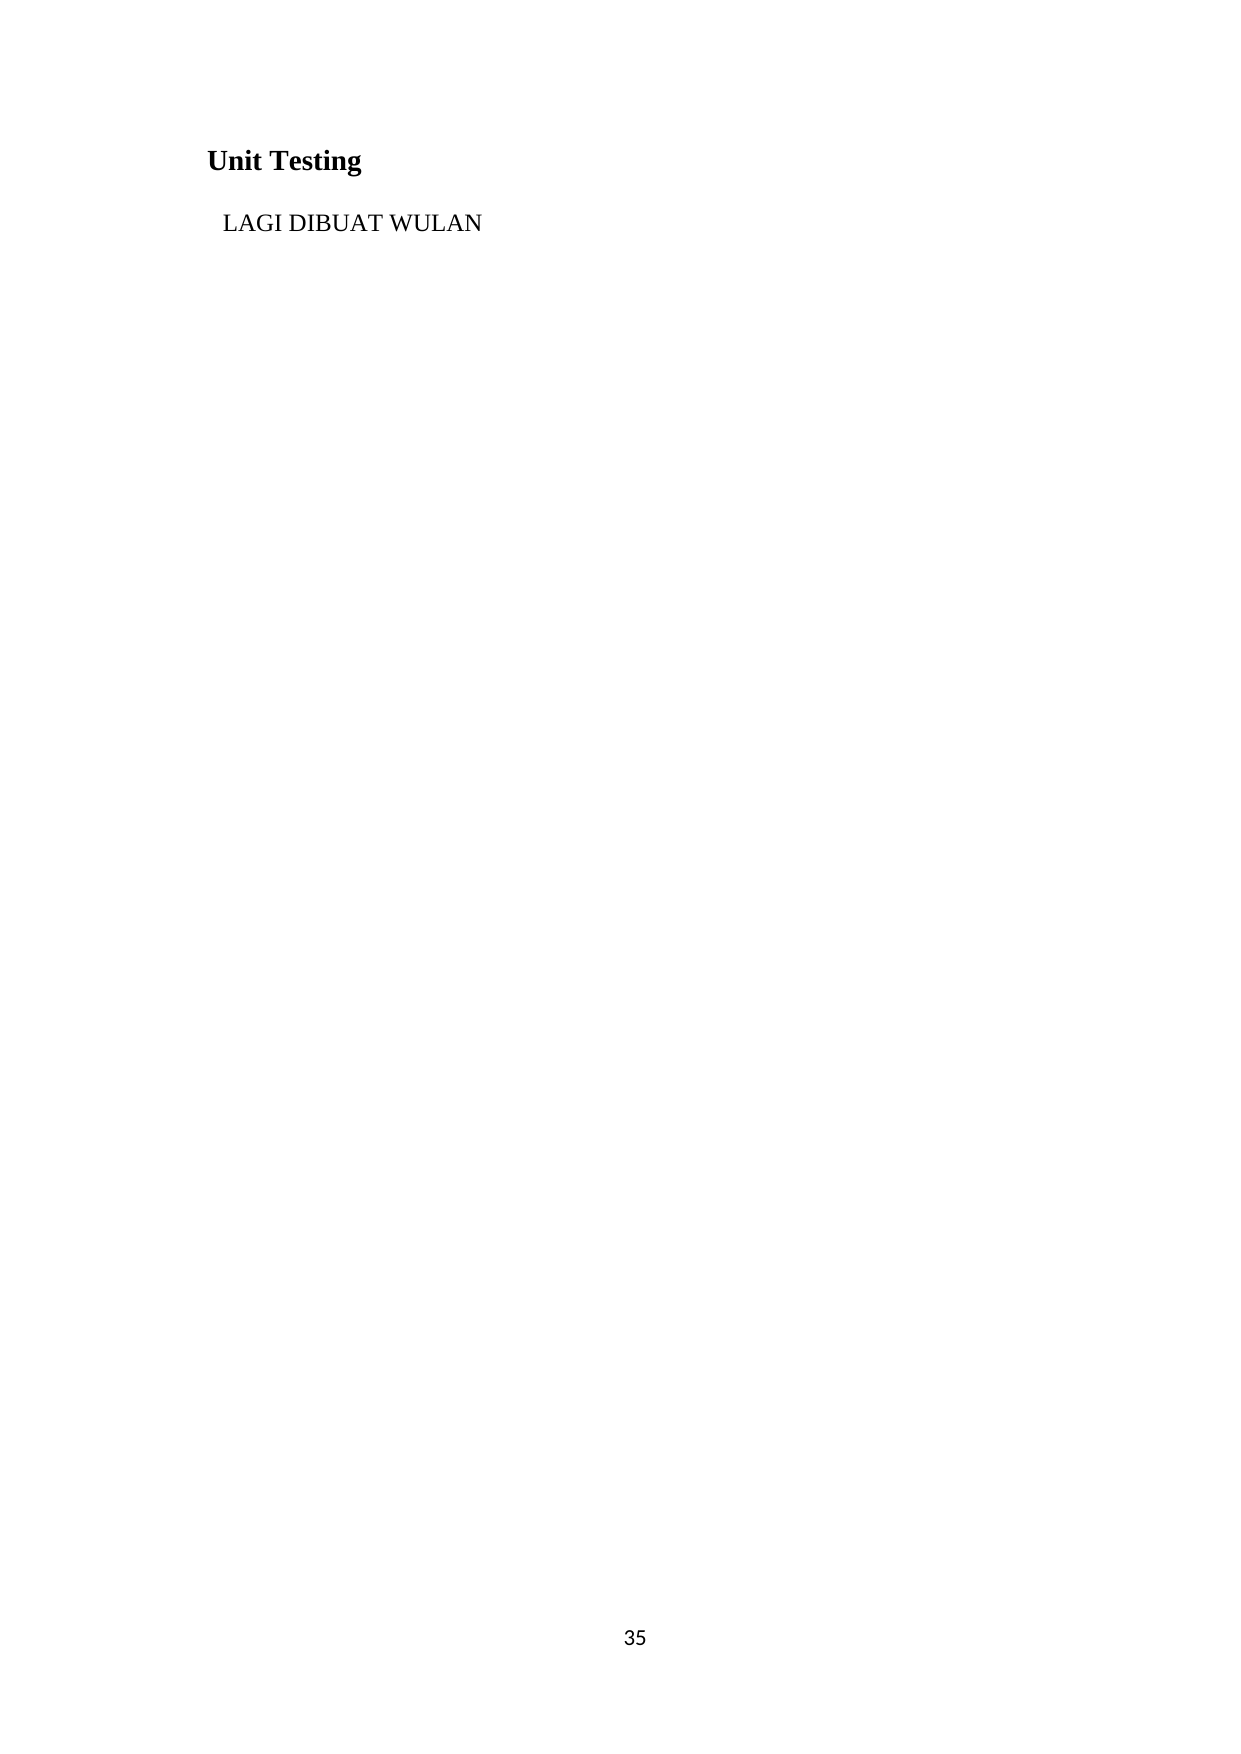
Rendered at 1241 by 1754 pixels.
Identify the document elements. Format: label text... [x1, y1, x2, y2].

text LAGI DIBUAT WULAN [148, 208, 1122, 237]
text Unit Testing [207, 143, 1122, 177]
